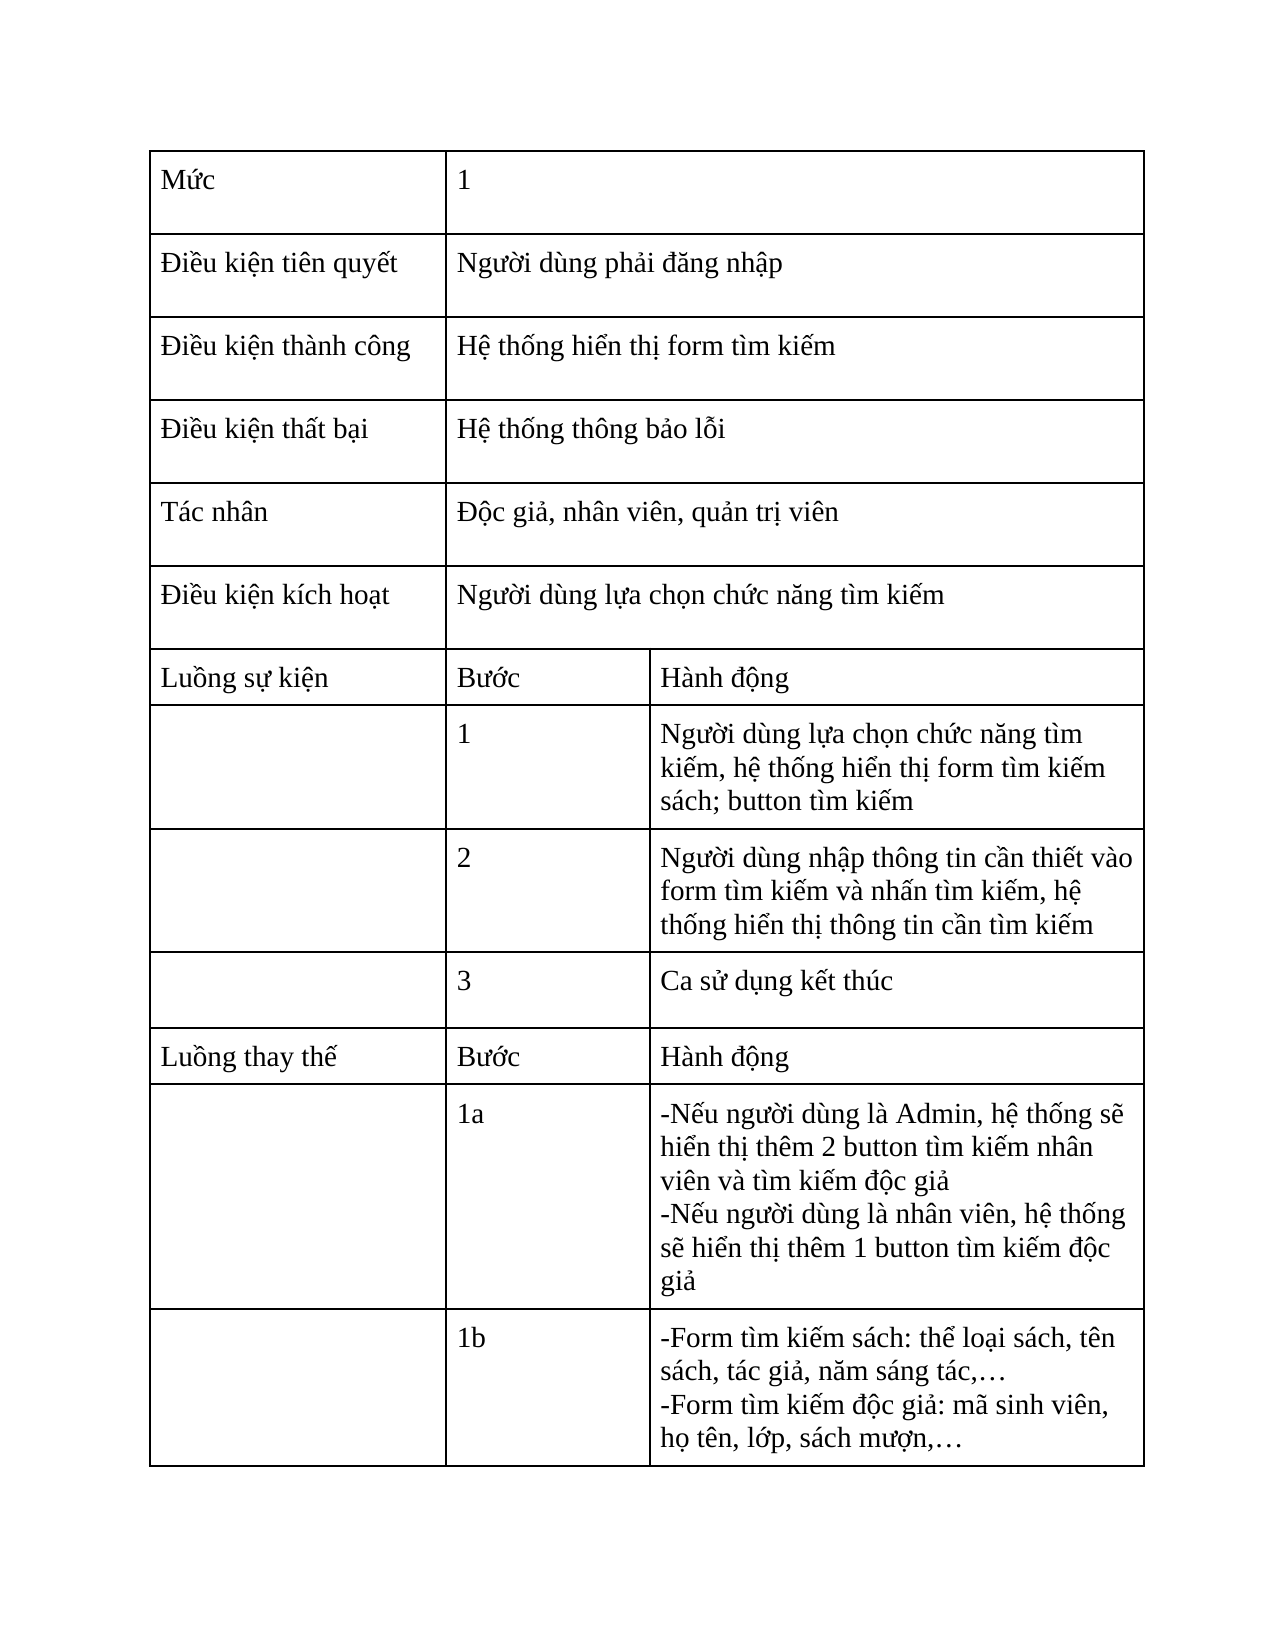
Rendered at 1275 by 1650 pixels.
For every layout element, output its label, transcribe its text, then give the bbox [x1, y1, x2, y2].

table_cell [151, 706, 445, 827]
table_cell [151, 953, 445, 1027]
table_cell 1b [447, 1310, 649, 1464]
table_cell Hành động [651, 1029, 1143, 1083]
table_cell Hệ thống hiển thị form tìm kiếm [447, 318, 1143, 399]
table_cell Điều kiện tiên quyết [151, 235, 445, 316]
table_cell Người dùng nhập thông tin cần thiết vào form tìm kiếm và nhấn tìm kiếm, hệ thống hiển thị thông tin cần tìm kiếm [651, 830, 1143, 951]
table_cell Ca sử dụng kết thúc [651, 953, 1143, 1027]
table_cell Người dùng lựa chọn chức năng tìm kiếm [447, 567, 1143, 647]
table_cell 1 [447, 706, 649, 827]
table_cell 1a [447, 1085, 649, 1307]
table_cell Bước [447, 1029, 649, 1083]
table_cell [151, 1310, 445, 1464]
table_cell 1 [447, 152, 1143, 233]
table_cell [651, 1310, 1143, 1464]
table_cell Người dùng lựa chọn chức năng tìm kiếm, hệ thống hiển thị form tìm kiếm sách; button tìm kiếm [651, 706, 1143, 827]
table_cell 3 [447, 953, 649, 1027]
table_cell Bước [447, 650, 649, 704]
table_cell Điều kiện thất bại [151, 401, 445, 482]
table_cell Tác nhân [151, 484, 445, 564]
table_cell Hệ thống thông bảo lỗi [447, 401, 1143, 482]
table_cell [151, 1085, 445, 1307]
table_cell Người dùng phải đăng nhập [447, 235, 1143, 316]
table_cell Hành động [651, 650, 1143, 704]
table_cell Luồng thay thế [151, 1029, 445, 1083]
table_cell Điều kiện thành công [151, 318, 445, 399]
table_cell [151, 830, 445, 951]
table_cell Mức [151, 152, 445, 233]
table_cell Điều kiện kích hoạt [151, 567, 445, 647]
table_cell Độc giả, nhân viên, quản trị viên [447, 484, 1143, 564]
table_cell 2 [447, 830, 649, 951]
table_cell Luồng sự kiện [151, 650, 445, 704]
table_cell -Nếu người dùng là Admin, hệ thống sẽ hiển thị thêm 2 button tìm kiếm nhân viên và tìm kiếm độc giả -Nếu người dùng là nhân viên, hệ thống sẽ hiển thị thêm 1 button tìm kiếm độc giả [651, 1085, 1143, 1307]
